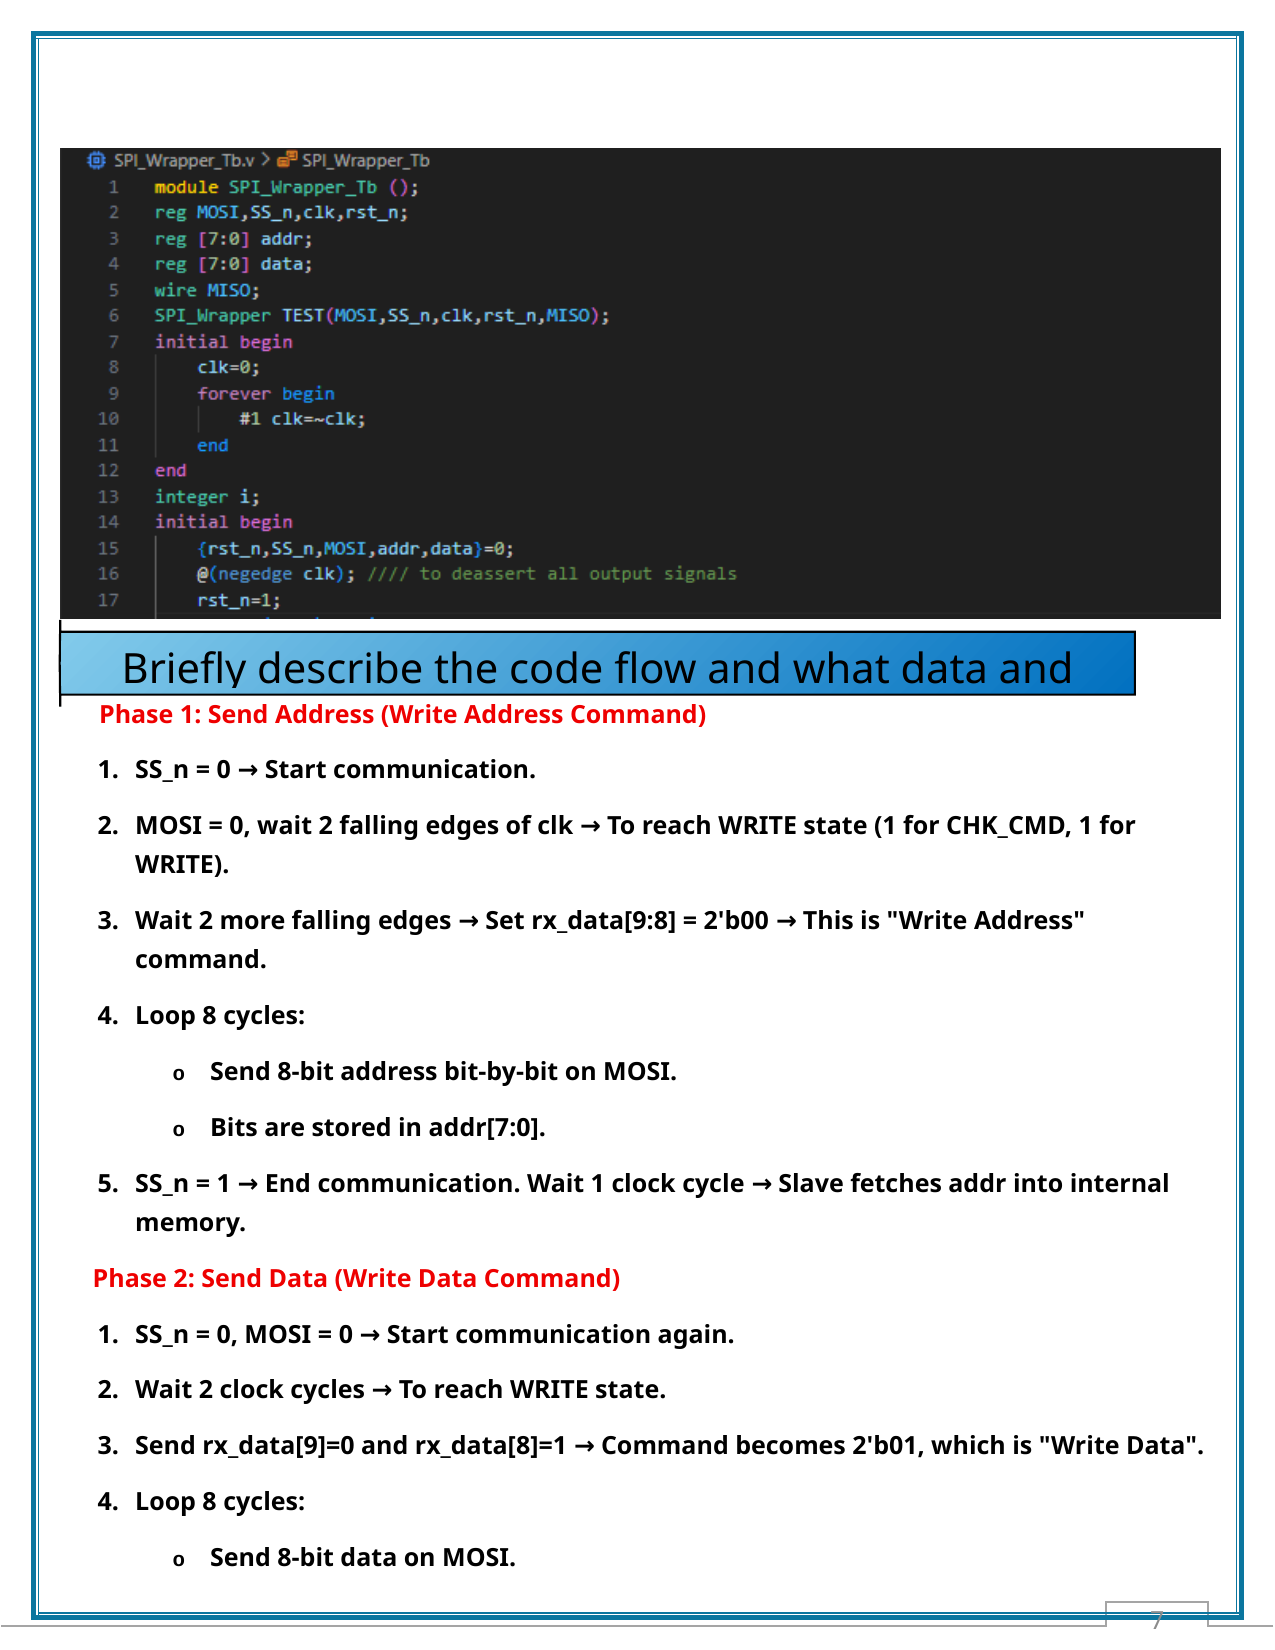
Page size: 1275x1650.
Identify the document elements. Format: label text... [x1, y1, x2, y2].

list MOSI = 0, wait 2 falling edges of clk → To reach WRITE state (1 for CHK_CMD, 1 for WRITE). [97, 808, 1215, 881]
list Send 8-bit data on MOSI. [172, 1539, 1215, 1574]
list SS_n = 0 → Start communication. [97, 752, 1215, 786]
text Phase 1: Send Address (Write Address Command) [60, 696, 1215, 730]
list SS_n = 1 → End communication. Wait 1 clock cycle → Slave fetches addr into internal memory. [97, 1165, 1215, 1239]
list Wait 2 more falling edges → Set rx_data[9:8] = 2'b00 → This is "Write Address" command. [97, 903, 1215, 976]
list Wait 2 clock cycles → To reach WRITE state. [97, 1372, 1215, 1406]
list Loop 8 cycles: [97, 998, 1215, 1032]
list SS_n = 0, MOSI = 0 → Start communication again. [97, 1316, 1215, 1350]
list Loop 8 cycles: [97, 1484, 1215, 1518]
list Send 8-bit address bit-by-bit on MOSI. [172, 1054, 1215, 1088]
list Send rx_data[9]=0 and rx_data[8]=1 → Command becomes 2'b01, which is "Write Data". [97, 1428, 1215, 1462]
picture [60, 148, 1221, 619]
text Phase 2: Send Data (Write Data Command) [60, 1260, 1215, 1294]
list Bits are stored in addr[7:0]. [172, 1109, 1215, 1144]
